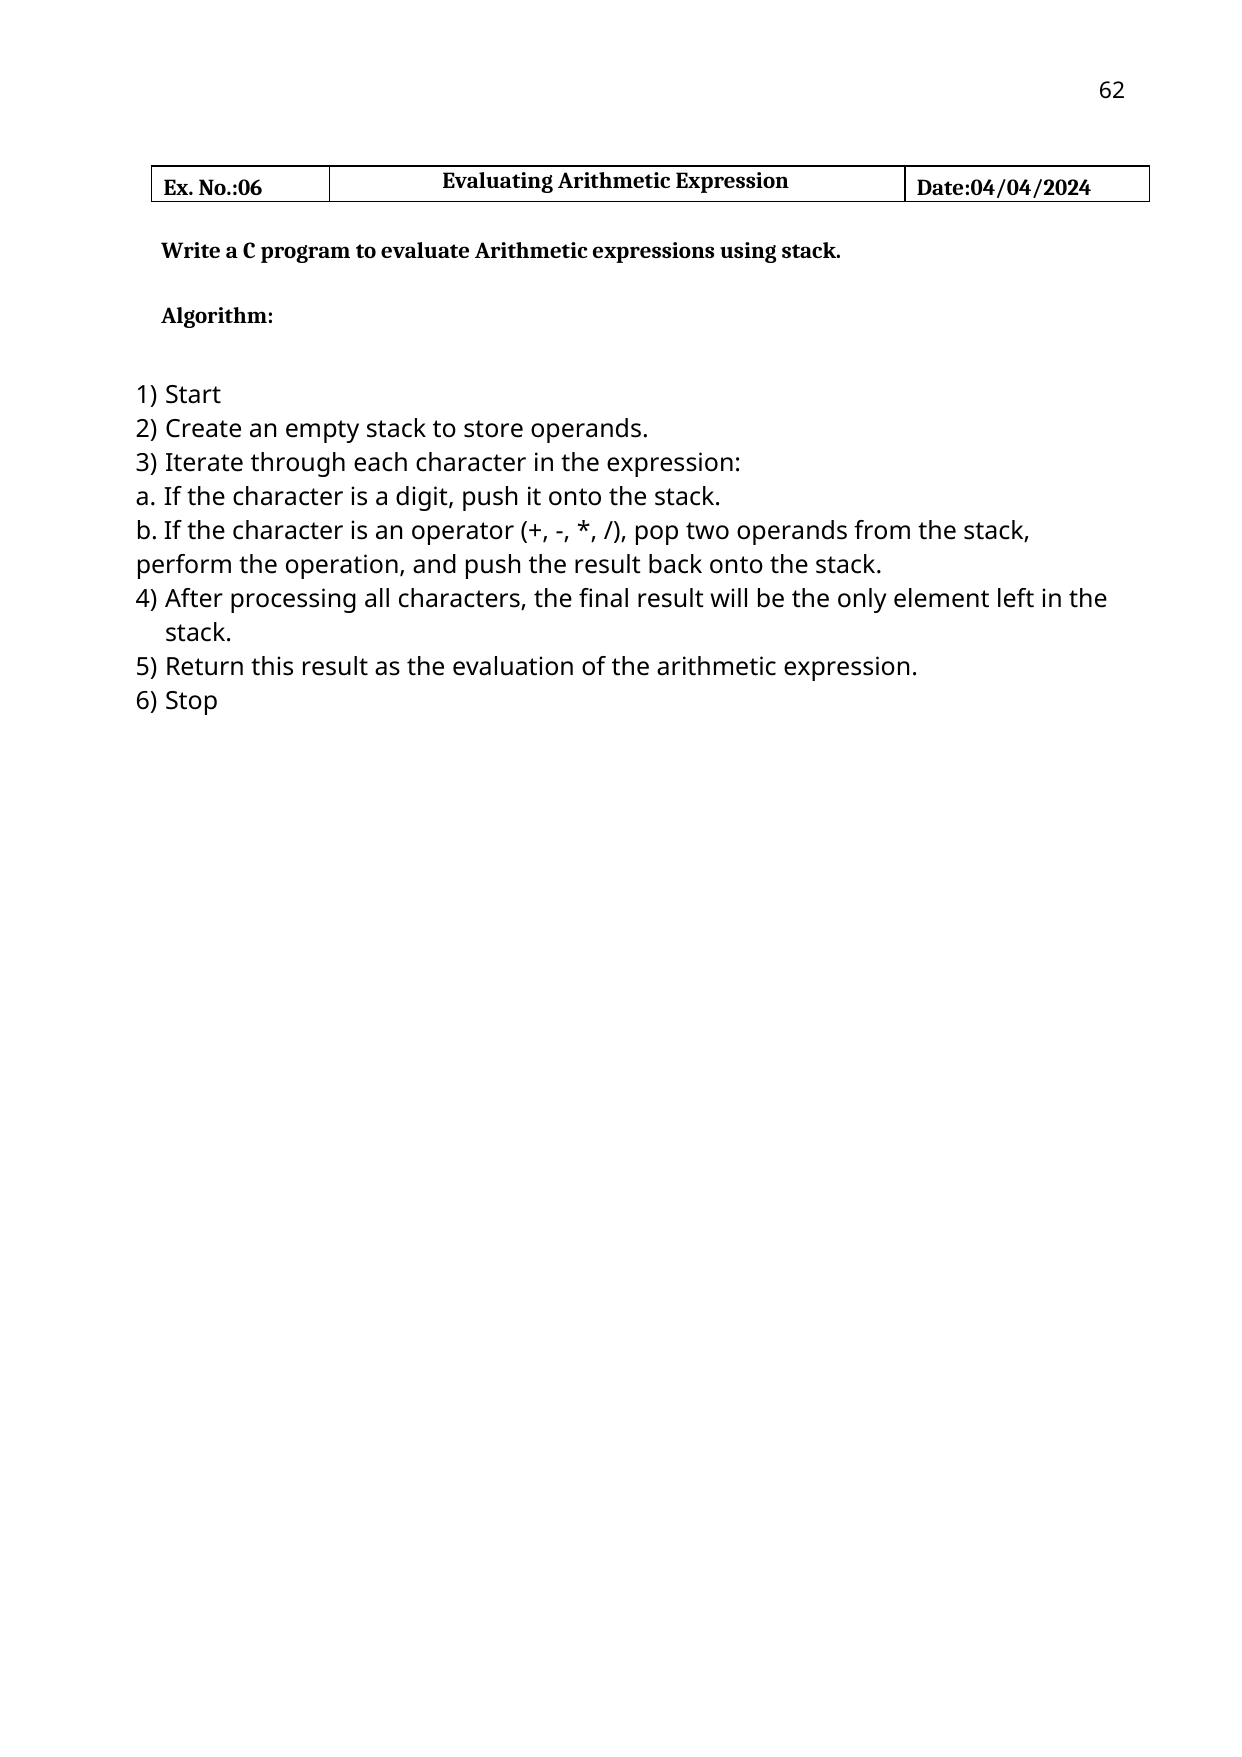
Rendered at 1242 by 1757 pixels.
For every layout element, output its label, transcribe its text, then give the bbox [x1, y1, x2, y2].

table_header Date:04/04/2024 [906, 167, 1149, 201]
list If the character is an operator (+, -, *, /), pop two operands from the stack, perform the operation, and push the result back onto the stack. [136, 513, 1114, 581]
list Return this result as the evaluation of the arithmetic expression. [135, 649, 1162, 683]
table_header Evaluating Arithmetic Expression [330, 167, 904, 201]
text Write a C program to evaluate Arithmetic expressions using stack. Algorithm: [161, 237, 856, 330]
table_header Ex. No.:06 [152, 167, 329, 201]
list After processing all characters, the final result will be the only element left in the stack. [135, 581, 1162, 649]
list Start [135, 376, 1162, 410]
list Iterate through each character in the expression: [135, 444, 1162, 478]
list Create an empty stack to store operands. [135, 410, 1162, 444]
list If the character is a digit, push it onto the stack. [135, 478, 1162, 513]
list Stop [135, 683, 1162, 717]
